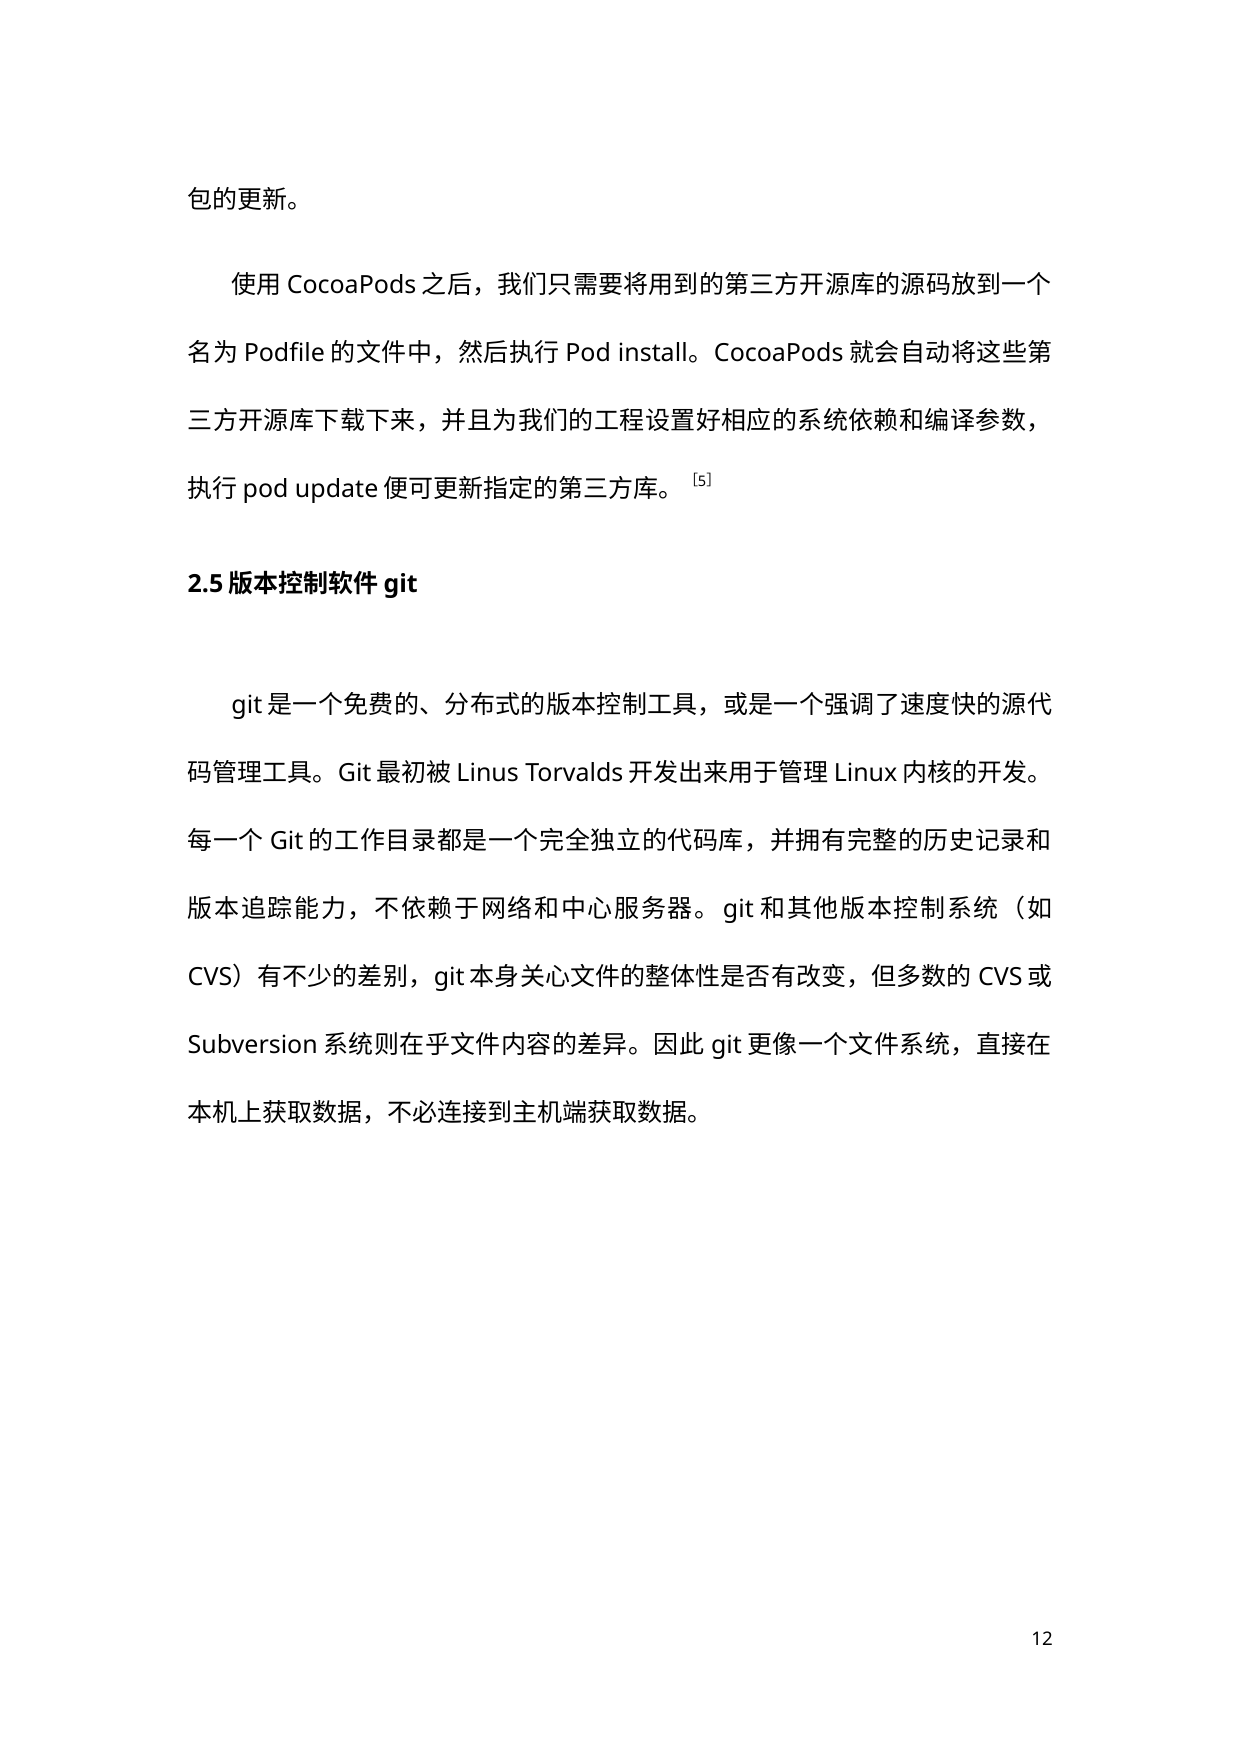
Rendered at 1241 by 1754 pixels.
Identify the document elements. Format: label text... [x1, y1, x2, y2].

text 使用CocoaPods之后，我们只需要将用到的第三方开源库的源码放到一个名为Podfile的文件中，然后执行Pod install。CocoaPods就会自动将这些第三方开源库下载下来，并且为我们的工程设置好相应的系统依赖和编译参数，执行pod update便可更新指定的第三方库。［5］ [187, 249, 1053, 520]
text git是一个免费的、分布式的版本控制工具，或是一个强调了速度快的源代码管理工具。Git最初被Linus Torvalds开发出来用于管理Linux内核的开发。每一个Git的工作目录都是一个完全独立的代码库，并拥有完整的历史记录和版本追踪能力，不依赖于网络和中心服务器。git和其他版本控制系统（如CVS）有不少的差别，git本身关心文件的整体性是否有改变，但多数的CVS或Subversion系统则在乎文件内容的差异。因此git更像一个文件系统，直接在本机上获取数据，不必连接到主机端获取数据。 [187, 669, 1053, 1144]
subtitle 2.5版本控制软件git [187, 547, 1053, 615]
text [187, 164, 1053, 232]
